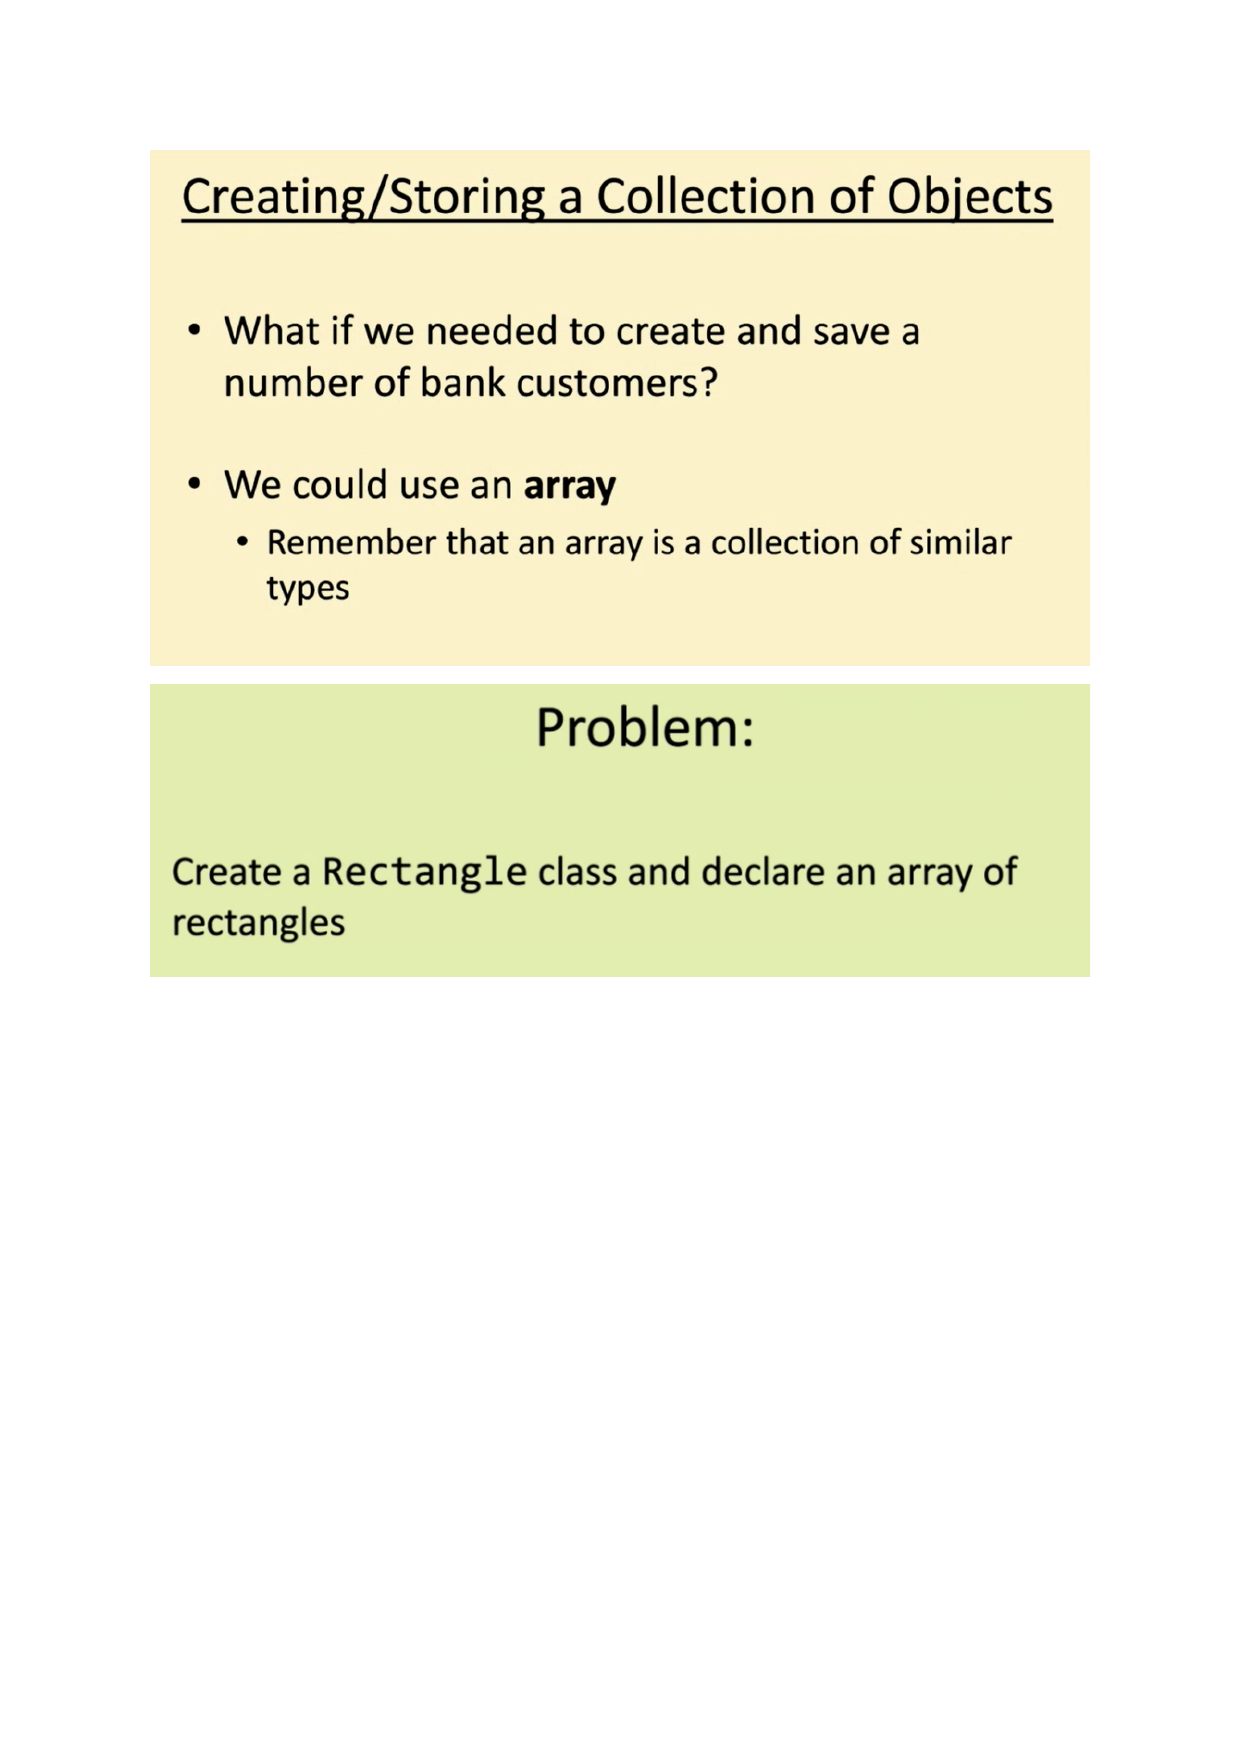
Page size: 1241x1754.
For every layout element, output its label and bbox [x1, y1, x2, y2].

picture [150, 684, 1091, 977]
picture [150, 150, 1091, 666]
